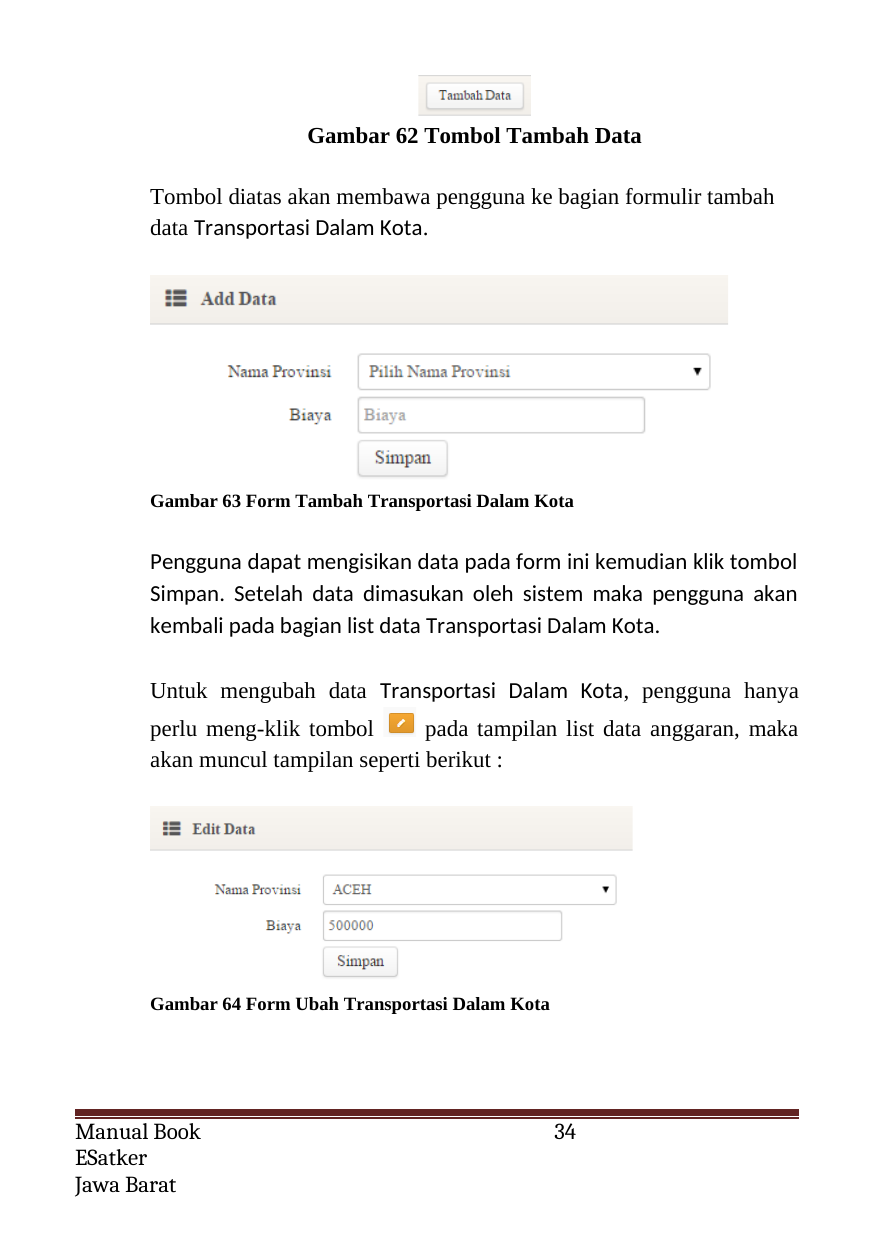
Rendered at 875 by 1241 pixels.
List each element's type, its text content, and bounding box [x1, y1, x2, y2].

list Untuk mengubah data Transportasi Dalam Kota, pengguna hanya perlu meng-klik tombol pada tampilan list data anggaran, maka akan muncul tampilan seperti berikut : [150, 676, 799, 772]
text Gambar 64 Form Ubah Transportasi Dalam Kota [150, 993, 799, 1014]
list Tombol diatas akan membawa pengguna ke bagian formulir tambah data Transportasi Dalam Kota. [150, 183, 799, 241]
list Pengguna dapat mengisikan data pada form ini kemudian klik tombol Simpan. Setelah data dimasukan oleh sistem maka pengguna akan kembali pada bagian list data Transportasi Dalam Kota. [150, 547, 799, 639]
picture [150, 806, 633, 989]
picture [150, 275, 729, 486]
picture [418, 75, 531, 119]
text Gambar 63 Form Tambah Transportasi Dalam Kota [150, 490, 799, 512]
picture [383, 707, 417, 737]
list Gambar 62 Tombol Tambah Data [150, 122, 799, 149]
